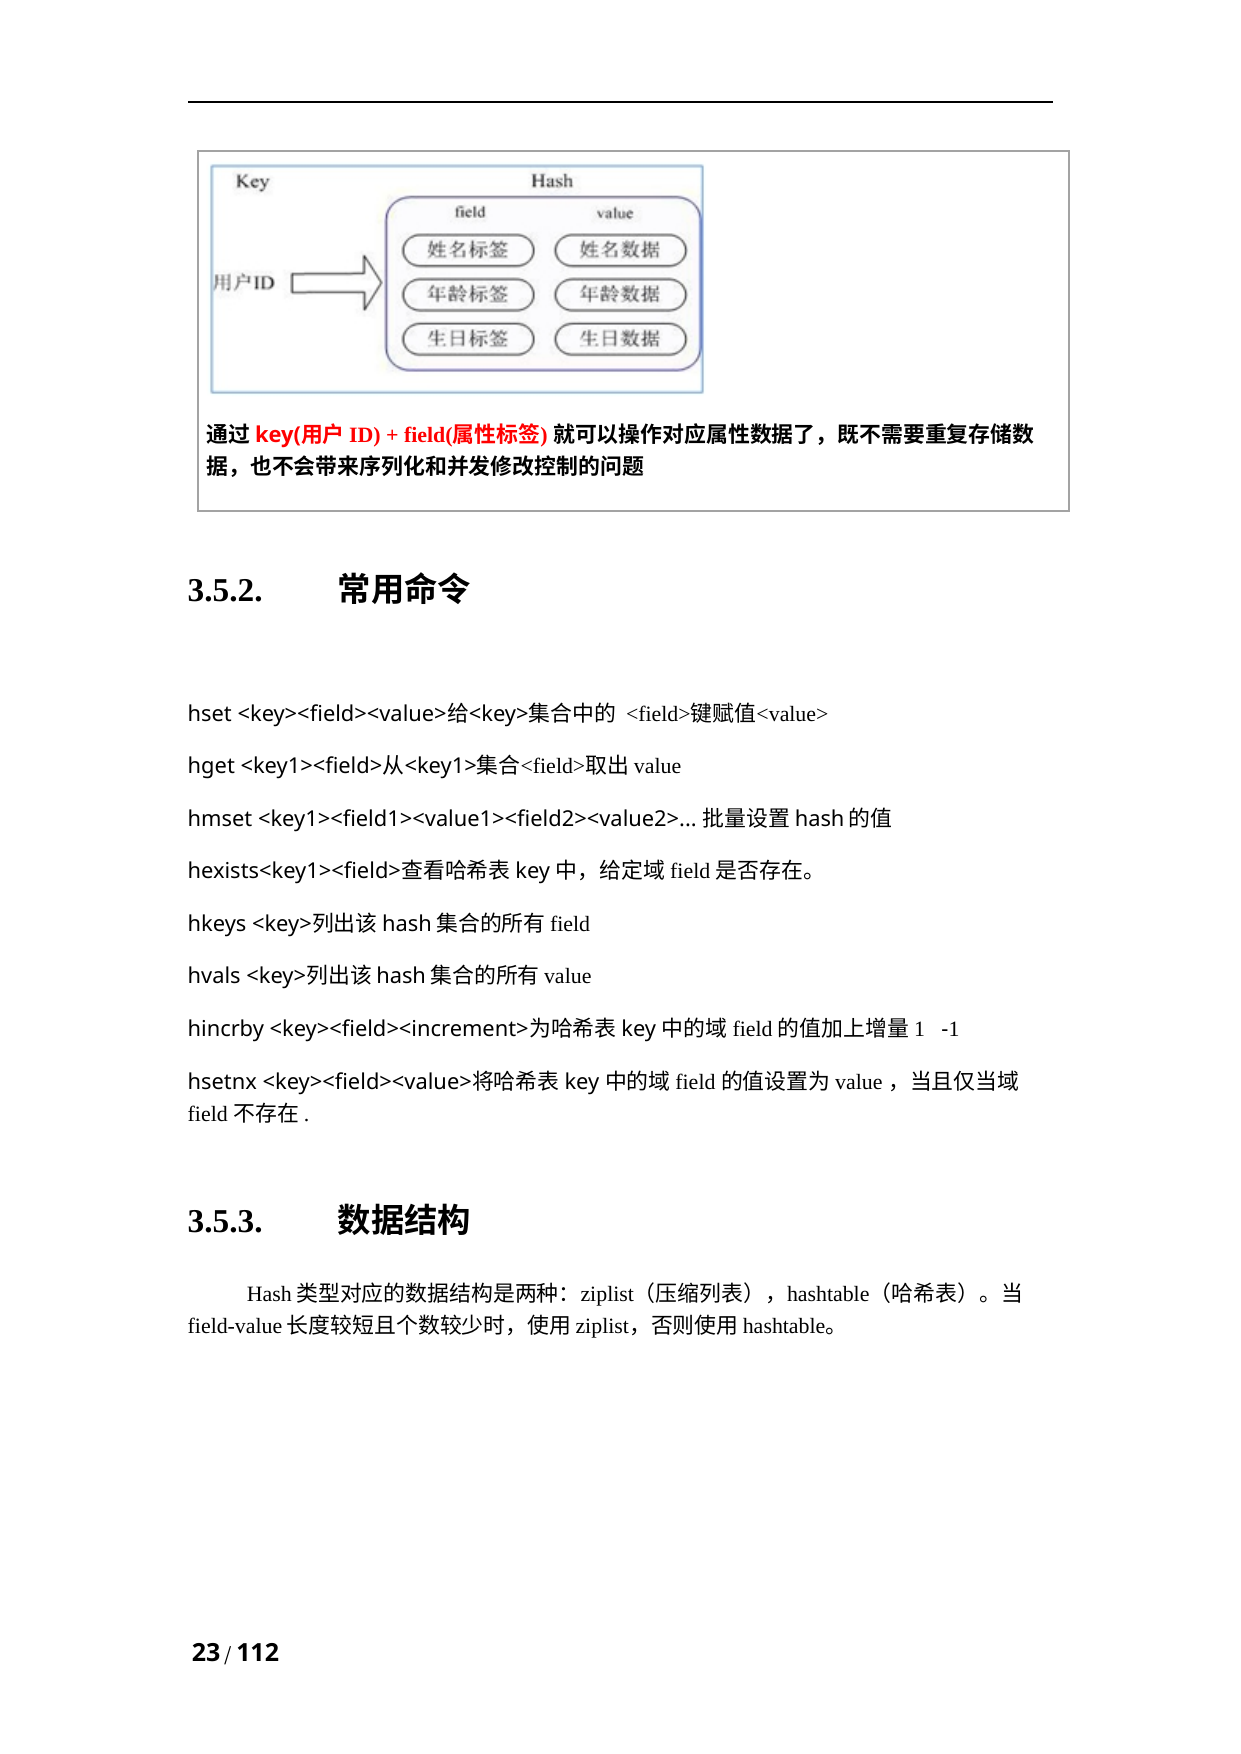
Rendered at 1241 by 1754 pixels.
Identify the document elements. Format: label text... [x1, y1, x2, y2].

list 常用命令 [187, 562, 1053, 611]
text Hash类型对应的数据结构是两种：ziplist（压缩列表），hashtable（哈希表）。当field-value长度较短且个数较少时，使用ziplist，否则使用hashtable。 [187, 1276, 1053, 1340]
list 数据结构 [187, 1194, 1053, 1242]
picture [206, 160, 707, 397]
text hmset <key1><field1><value1><field2><value2>... 批量设置hash的值 [187, 801, 1053, 832]
text hincrby <key><field><increment>为哈希表 key 中的域 field 的值加上增量 1 -1 [187, 1011, 1053, 1043]
text hsetnx <key><field><value>将哈希表 key 中的域 field 的值设置为 value ，当且仅当域 field 不存在 . [187, 1064, 1053, 1127]
text hexists<key1><field>查看哈希表 key 中，给定域 field 是否存在。 [187, 853, 1053, 885]
text hset <key><field><value>给<key>集合中的 <field>键赋值<value> [187, 696, 1053, 727]
table_header 通过 key(用户ID) + field(属性标签) 就可以操作对应属性数据了，既不需要重复存储数据，也不会带来序列化和并发修改控制的问题 [199, 152, 1068, 510]
text hvals <key>列出该hash集合的所有value [187, 958, 1053, 990]
text hkeys <key>列出该hash集合的所有field [187, 906, 1053, 938]
text hget <key1><field>从<key1>集合<field>取出 value [187, 748, 1053, 780]
